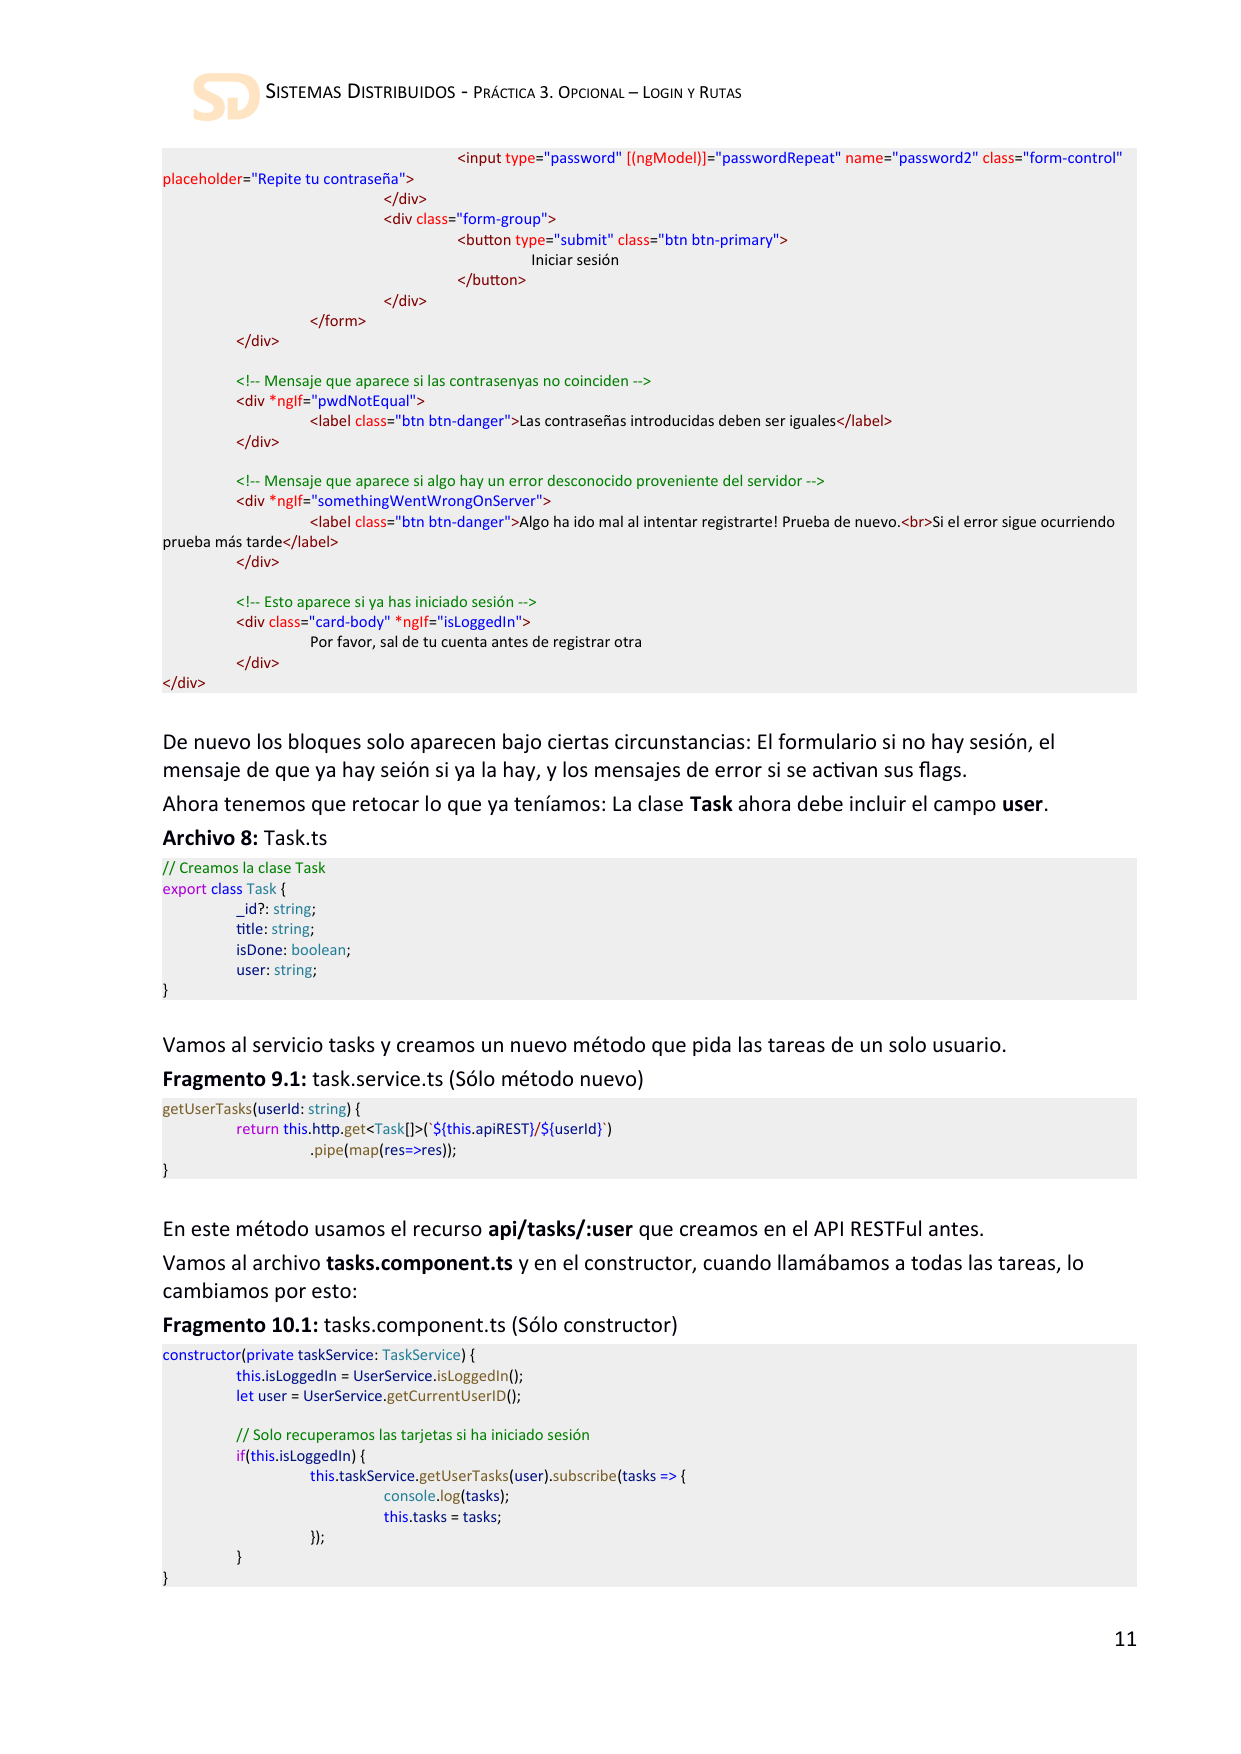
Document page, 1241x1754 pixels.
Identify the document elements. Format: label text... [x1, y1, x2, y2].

text Vamos al servicio tasks y creamos un nuevo método que pida las tareas de un solo usuario. [162, 1030, 1137, 1058]
text this.isLoggedIn = UserService.isLoggedIn(); [162, 1365, 1137, 1385]
text </div> [162, 652, 1137, 672]
text } [162, 979, 1137, 1000]
text <!-- Mensaje que aparece si las contrasenyas no coinciden --> [162, 370, 1137, 390]
text </div> [162, 290, 1137, 310]
text } [162, 1547, 1137, 1567]
text this.taskService.getUserTasks(user).subscribe(tasks => { [162, 1465, 1137, 1486]
text _id?: string; [162, 898, 1137, 919]
text } [162, 1159, 1137, 1179]
text </div> [162, 552, 1137, 572]
text Fragmento 10.1: tasks.component.ts (Sólo constructor) [162, 1310, 1137, 1338]
text <button type="submit" class="btn btn-primary"> [162, 229, 1137, 249]
text </form> [162, 310, 1137, 330]
text // Creamos la clase Task [162, 858, 1137, 878]
text De nuevo los bloques solo aparecen bajo ciertas circunstancias: El formulario si no hay sesión, el mensaje de que ya hay seión si ya la hay, y los mensajes de error si se activan sus flags. [162, 727, 1137, 783]
text export class Task { [162, 878, 1137, 898]
text Ahora tenemos que retocar lo que ya teníamos: La clase Task ahora debe incluir el campo user. [162, 789, 1137, 817]
text <div class="form-group"> [162, 208, 1137, 229]
text </div> [162, 672, 1137, 693]
text user: string; [162, 959, 1137, 979]
text <div class="card-body" *ngIf="isLoggedIn"> [162, 611, 1137, 632]
text <label class="btn btn-danger">Las contraseñas introducidas deben ser iguales</label> [162, 411, 1137, 431]
picture [193, 73, 260, 121]
text <!-- Esto aparece si ya has iniciado sesión --> [162, 591, 1137, 611]
text getUserTasks(userId: string) { [162, 1098, 1137, 1118]
text Fragmento 9.1: task.service.ts (Sólo método nuevo) [162, 1064, 1137, 1092]
text Por favor, sal de tu cuenta antes de registrar otra [162, 632, 1137, 652]
text </div> [162, 188, 1137, 208]
text }); [162, 1526, 1137, 1547]
text title: string; [162, 919, 1137, 939]
text <div *ngIf="somethingWentWrongOnServer"> [162, 491, 1137, 511]
text <!-- Mensaje que aparece si algo hay un error desconocido proveniente del servidor --> [162, 470, 1137, 491]
text Vamos al archivo tasks.component.ts y en el constructor, cuando llamábamos a todas las tareas, lo cambiamos por esto: [162, 1248, 1137, 1304]
text En este método usamos el recurso api/tasks/:user que creamos en el API RESTFul antes. [162, 1214, 1137, 1242]
text </div> [162, 330, 1137, 351]
text if(this.isLoggedIn) { [162, 1445, 1137, 1465]
text } [162, 1567, 1137, 1587]
text constructor(private taskService: TaskService) { [162, 1344, 1137, 1365]
text </div> [162, 431, 1137, 451]
text Archivo 8: Task.ts [162, 823, 1137, 851]
text .pipe(map(res=>res)); [162, 1139, 1137, 1159]
text <label class="btn btn-danger">Algo ha ido mal al intentar registrarte! Prueba de nuevo.<br>Si el error sigue ocurriendo prueba más tarde</label> [162, 511, 1137, 552]
text return this.http.get<Task[]>(`${this.apiREST}/${userId}`) [162, 1118, 1137, 1139]
text this.tasks = tasks; [162, 1506, 1137, 1526]
text // Solo recuperamos las tarjetas si ha iniciado sesión [162, 1425, 1137, 1445]
text </button> [162, 269, 1137, 290]
text let user = UserService.getCurrentUserID(); [162, 1385, 1137, 1406]
text isDone: boolean; [162, 939, 1137, 959]
text <input type="password" [(ngModel)]="passwordRepeat" name="password2" class="form-control" placeholder="Repite tu contraseña"> [162, 148, 1137, 188]
text <div *ngIf="pwdNotEqual"> [162, 390, 1137, 411]
text console.log(tasks); [162, 1486, 1137, 1506]
text Iniciar sesión [162, 249, 1137, 269]
